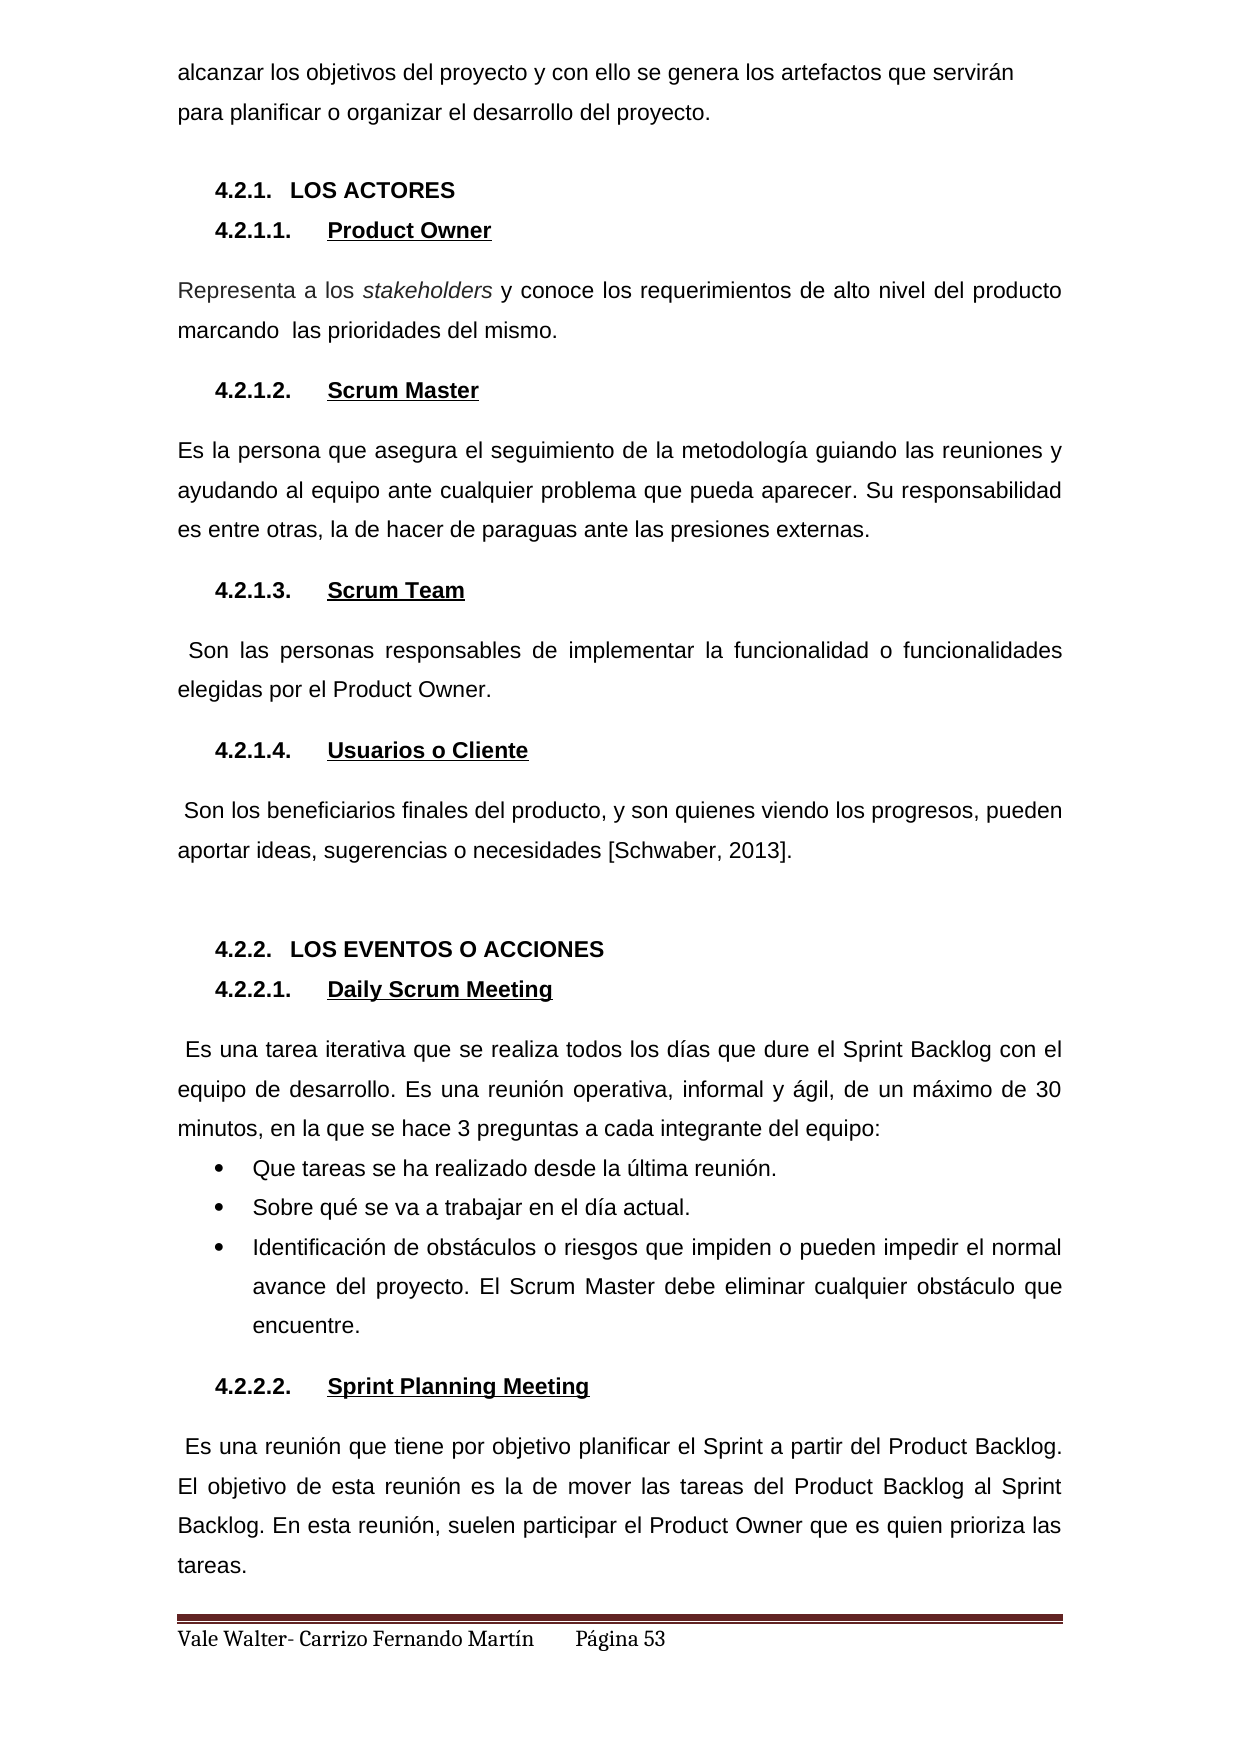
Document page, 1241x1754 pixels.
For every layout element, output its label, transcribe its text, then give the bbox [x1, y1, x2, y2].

list Scrum Team [215, 577, 1063, 603]
text Es la persona que asegura el seguimiento de la metodología guiando las reuniones y ayudando al equipo ante cualquier problema que pueda aparecer. Su responsabilidad es entre otras, la de hacer de paraguas ante las presiones externas. [177, 437, 1063, 543]
list Que tareas se ha realizado desde la última reunión. [215, 1154, 1063, 1181]
list Usuarios o Cliente [215, 737, 1063, 763]
list LOS EVENTOS O ACCIONES [215, 936, 1063, 963]
text Representa a los stakeholders y conoce los requerimientos de alto nivel del producto marcando las prioridades del mismo. [177, 277, 1063, 343]
list Identificación de obstáculos o riesgos que impiden o pueden impedir el normal avance del proyecto. El Scrum Master debe eliminar cualquier obstáculo que encuentre. [215, 1233, 1063, 1339]
text Son los beneficiarios finales del producto, y son quienes viendo los progresos, pueden aportar ideas, sugerencias o necesidades [Schwaber, 2013]. [177, 797, 1063, 863]
list Sprint Planning Meeting [215, 1373, 1063, 1399]
text Es una reunión que tiene por objetivo planificar el Sprint a partir del Product Backlog. El objetivo de esta reunión es la de mover las tareas del Product Backlog al Sprint Backlog. En esta reunión, suelen participar el Product Owner que es quien prioriza las tareas. [177, 1433, 1063, 1578]
text Es una tarea iterativa que se realiza todos los días que dure el Sprint Backlog con el equipo de desarrollo. Es una reunión operativa, informal y ágil, de un máximo de 30 minutos, en la que se hace 3 preguntas a cada integrante del equipo: [177, 1036, 1063, 1141]
list Daily Scrum Meeting [215, 976, 1063, 1002]
list Product Owner [215, 217, 1063, 243]
list Scrum Master [215, 377, 1063, 403]
list Sobre qué se va a trabajar en el día actual. [215, 1194, 1063, 1220]
list LOS ACTORES [215, 177, 1063, 204]
text Son las personas responsables de implementar la funcionalidad o funcionalidades elegidas por el Product Owner. [177, 637, 1063, 703]
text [177, 59, 1063, 125]
